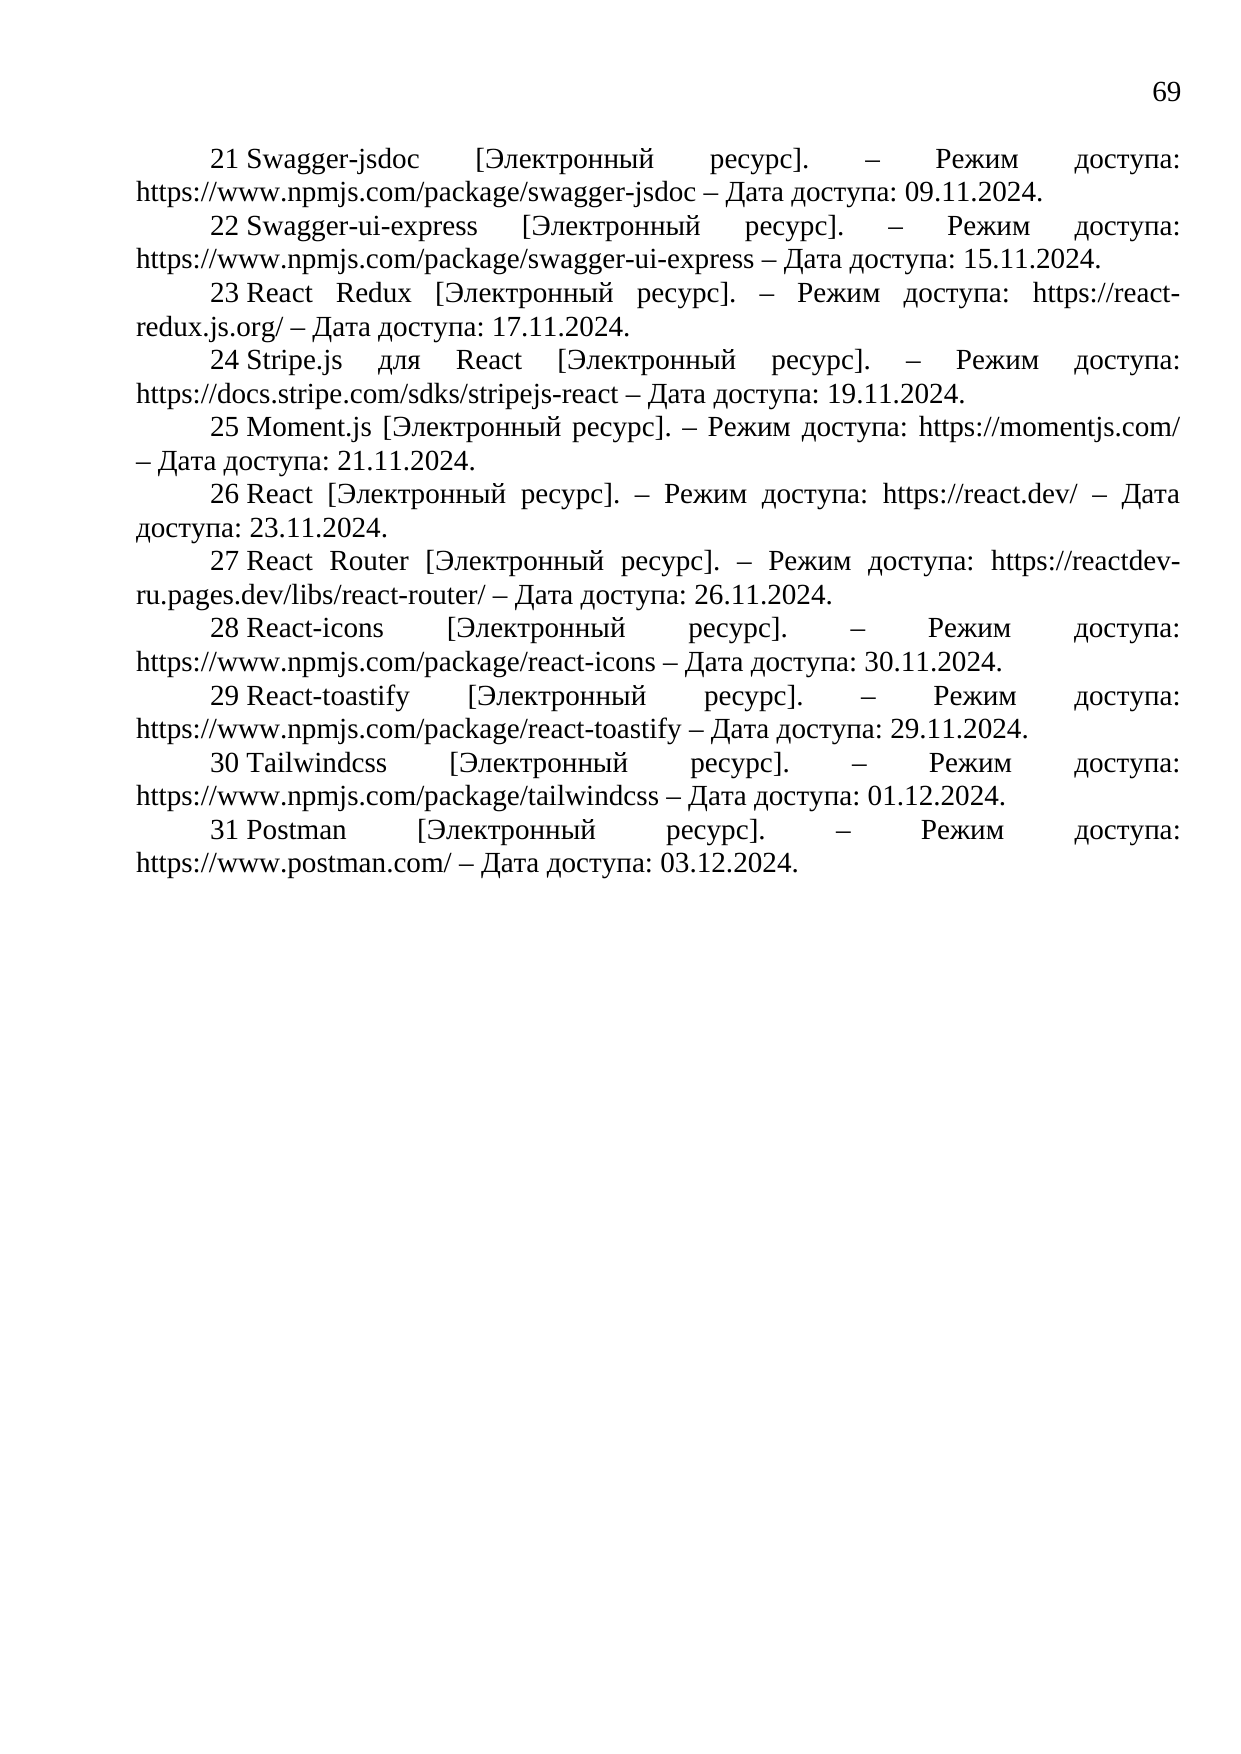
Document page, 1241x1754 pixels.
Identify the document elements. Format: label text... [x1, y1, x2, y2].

list Swagger-jsdoc [Электронный ресурс]. – Режим доступа: https://www.npmjs.com/package/swagger-jsdoc – Дата доступа: 09.11.2024. [136, 141, 1181, 208]
list React Redux [Электронный ресурс]. – Режим доступа: https://react-redux.js.org/ – Дата доступа: 17.11.2024. [136, 275, 1181, 342]
list React-toastify [Электронный ресурс]. – Режим доступа: https://www.npmjs.com/package/react-toastify – Дата доступа: 29.11.2024. [136, 678, 1181, 745]
list React [Электронный ресурс]. – Режим доступа: https://react.dev/ – Дата доступа: 23.11.2024. [136, 476, 1181, 543]
list Stripe.js для React [Электронный ресурс]. – Режим доступа: https://docs.stripe.com/sdks/stripejs-react – Дата доступа: 19.11.2024. [136, 342, 1181, 409]
list Swagger-ui-express [Электронный ресурс]. – Режим доступа: https://www.npmjs.com/package/swagger-ui-express – Дата доступа: 15.11.2024. [136, 208, 1181, 275]
list React Router [Электронный ресурс]. – Режим доступа: https://reactdev-ru.pages.dev/libs/react-router/ – Дата доступа: 26.11.2024. [136, 543, 1181, 611]
list Moment.js [Электронный ресурс]. – Режим доступа: https://momentjs.com/ – Дата доступа: 21.11.2024. [136, 409, 1181, 476]
list React-icons [Электронный ресурс]. – Режим доступа: https://www.npmjs.com/package/react-icons – Дата доступа: 30.11.2024. [136, 611, 1181, 678]
list Tailwindcss [Электронный ресурс]. – Режим доступа: https://www.npmjs.com/package/tailwindcss – Дата доступа: 01.12.2024. [136, 745, 1181, 812]
list Postman [Электронный ресурс]. – Режим доступа: https://www.postman.com/ – Дата доступа: 03.12.2024. [136, 812, 1181, 879]
